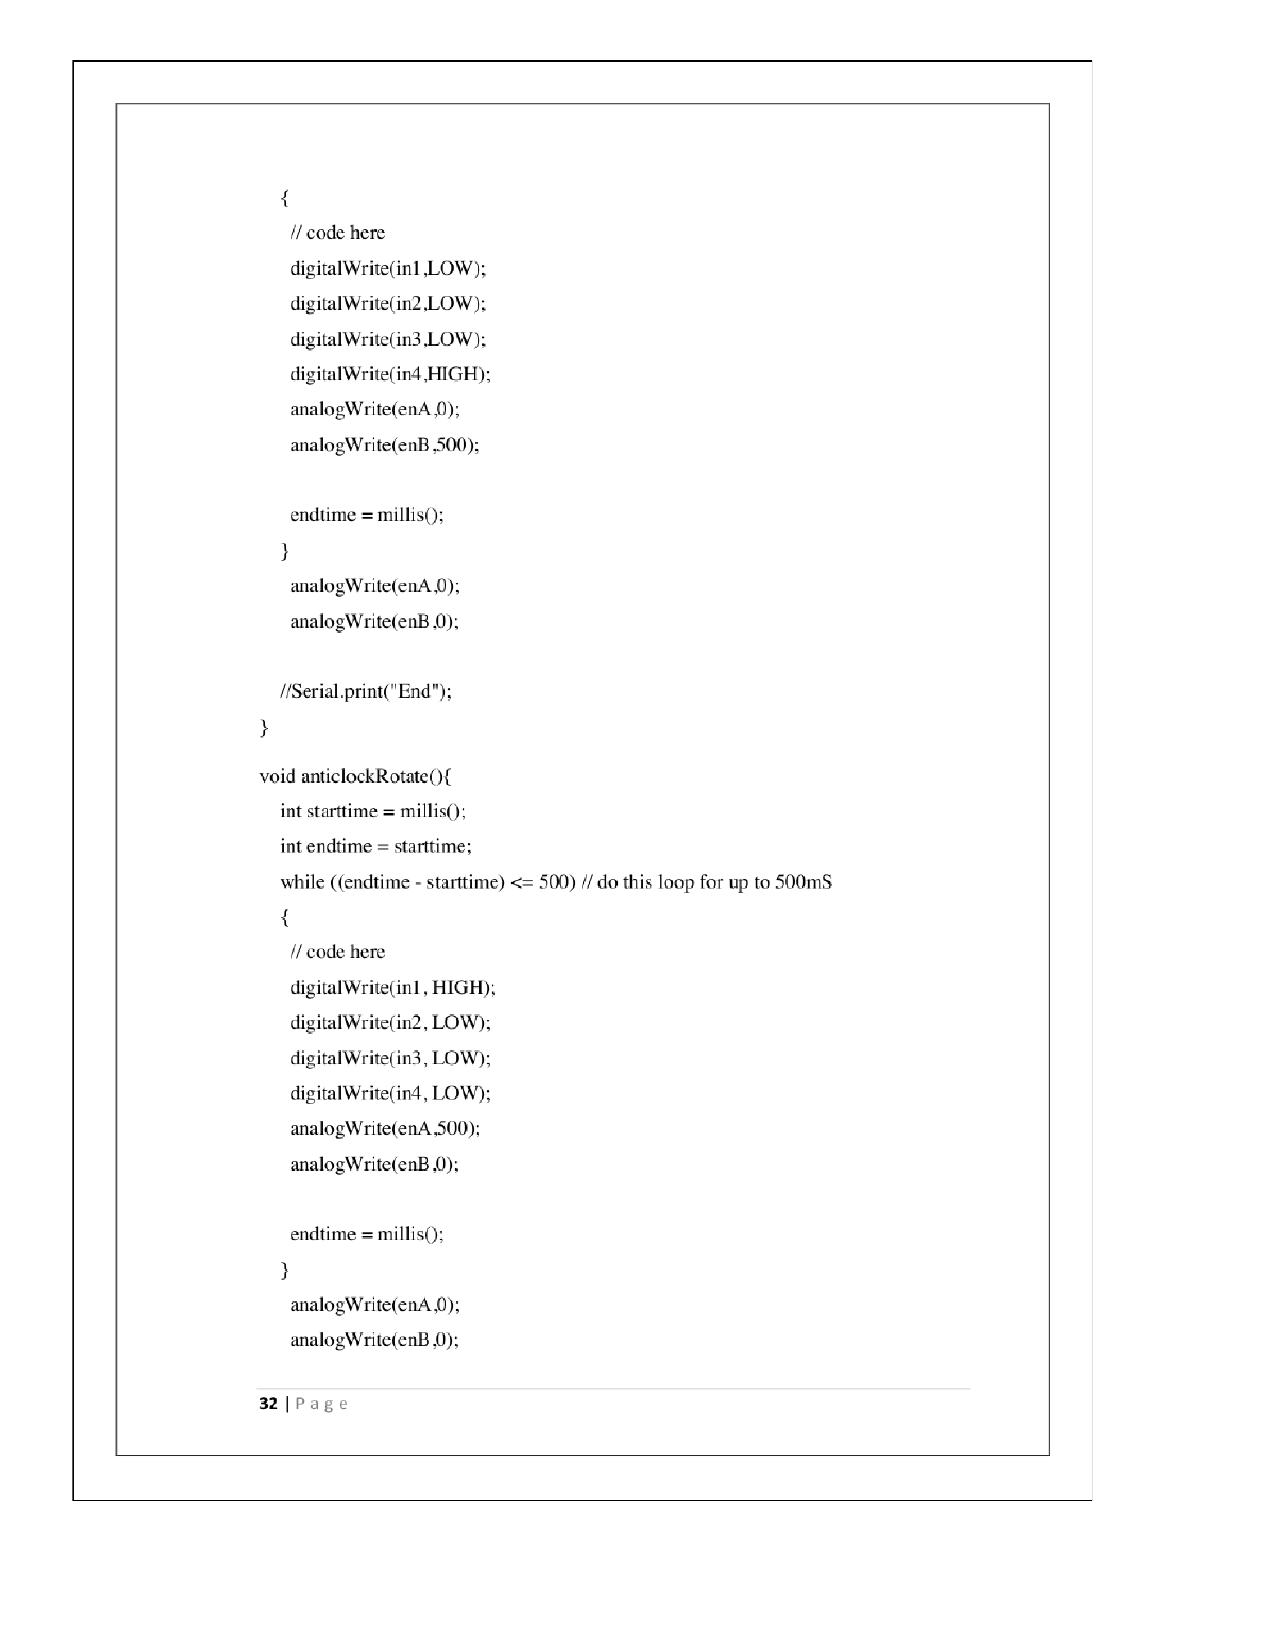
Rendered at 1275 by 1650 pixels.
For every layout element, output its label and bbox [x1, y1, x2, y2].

picture [72, 60, 1093, 1501]
